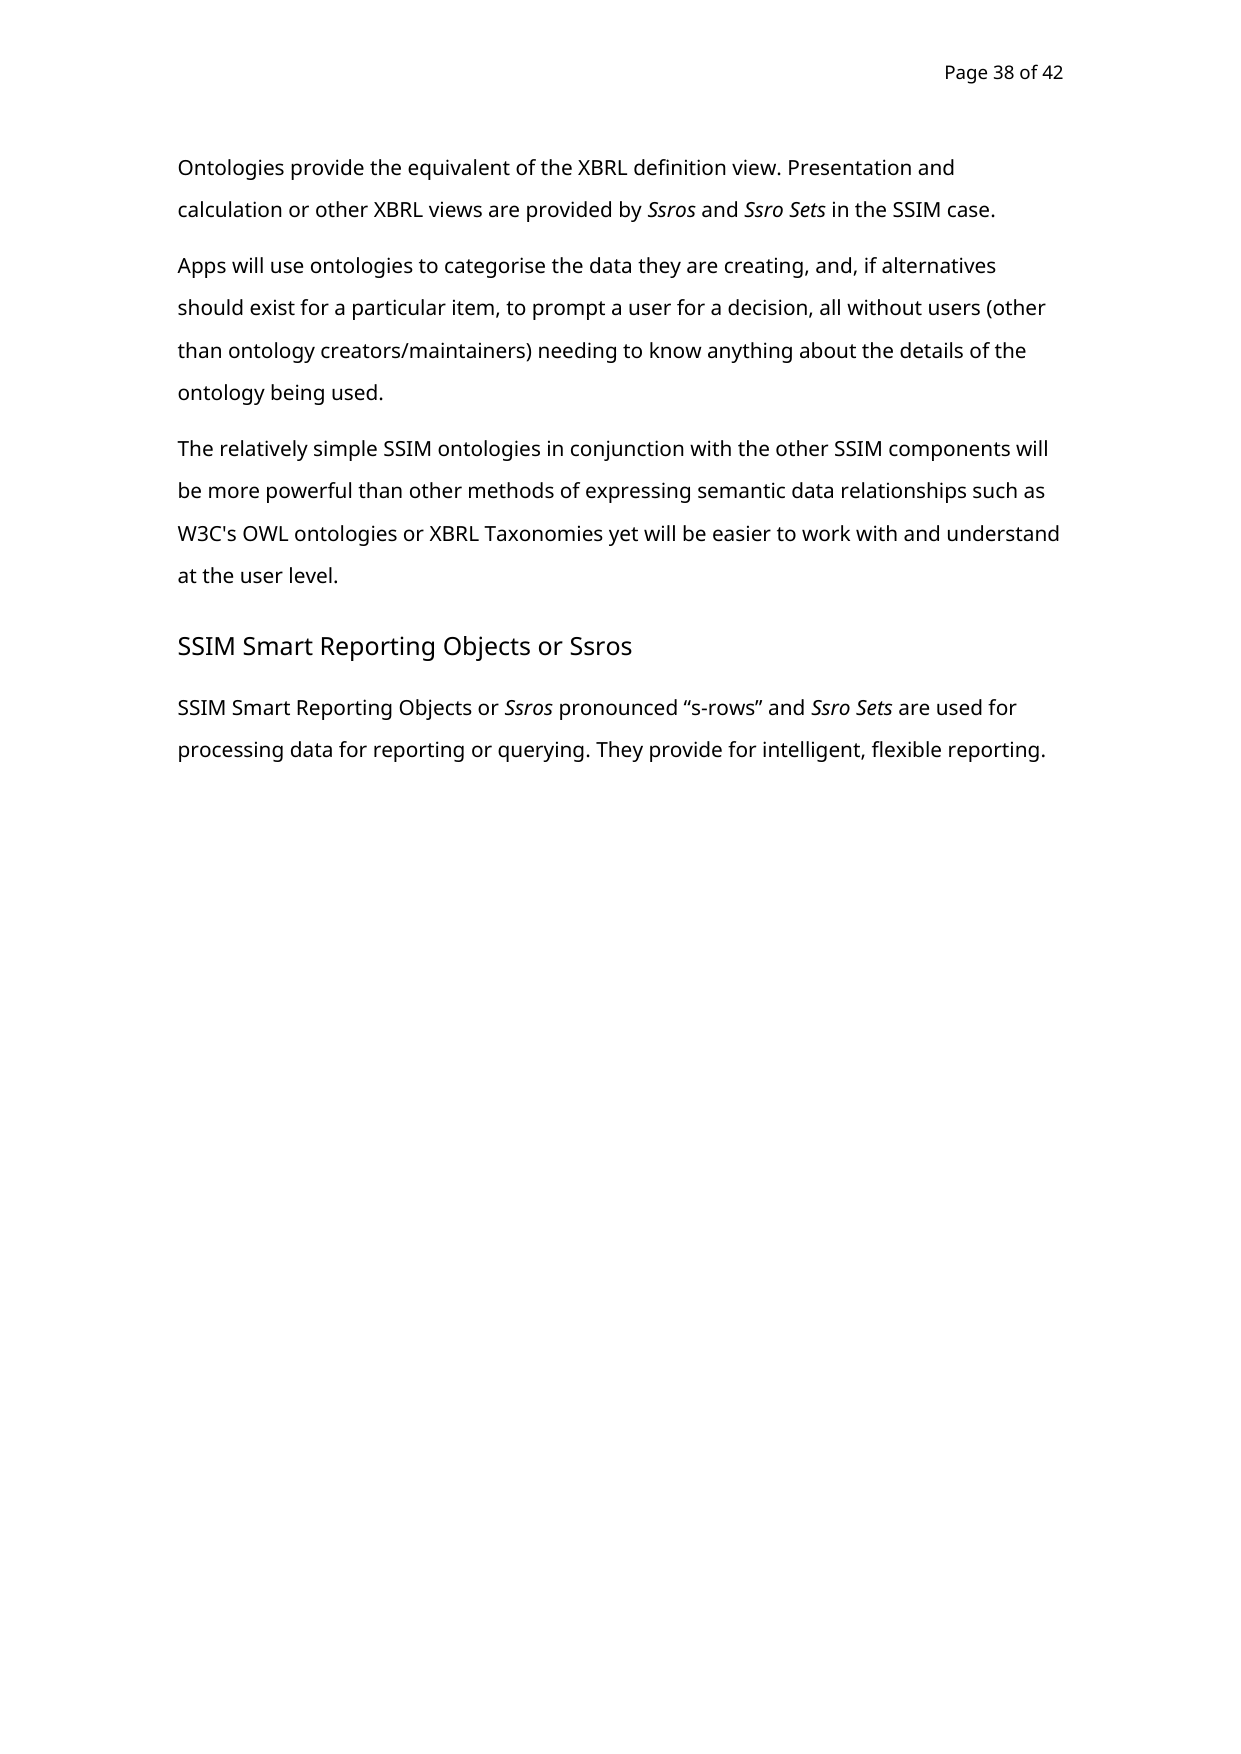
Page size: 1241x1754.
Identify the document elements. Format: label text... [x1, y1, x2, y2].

text Apps will use ontologies to categorise the data they are creating, and, if alternatives should exist for a particular item, to prompt a user for a decision, all without users (other than ontology creators/maintainers) needing to know anything about the details of the ontology being used. [177, 251, 1063, 407]
text SSIM Smart Reporting Objects or Ssros [177, 629, 1063, 663]
text SSIM Smart Reporting Objects or Ssros pronounced “s-rows” and Ssro Sets are used for processing data for reporting or querying. They provide for intelligent, flexible reporting. [177, 693, 1063, 764]
text Ontologies provide the equivalent of the XBRL definition view. Presentation and calculation or other XBRL views are provided by Ssros and Ssro Sets in the SSIM case. [177, 153, 1063, 224]
text The relatively simple SSIM ontologies in conjunction with the other SSIM components will be more powerful than other methods of expressing semantic data relationships such as W3C's OWL ontologies or XBRL Taxonomies yet will be easier to work with and understand at the user level. [177, 434, 1063, 590]
